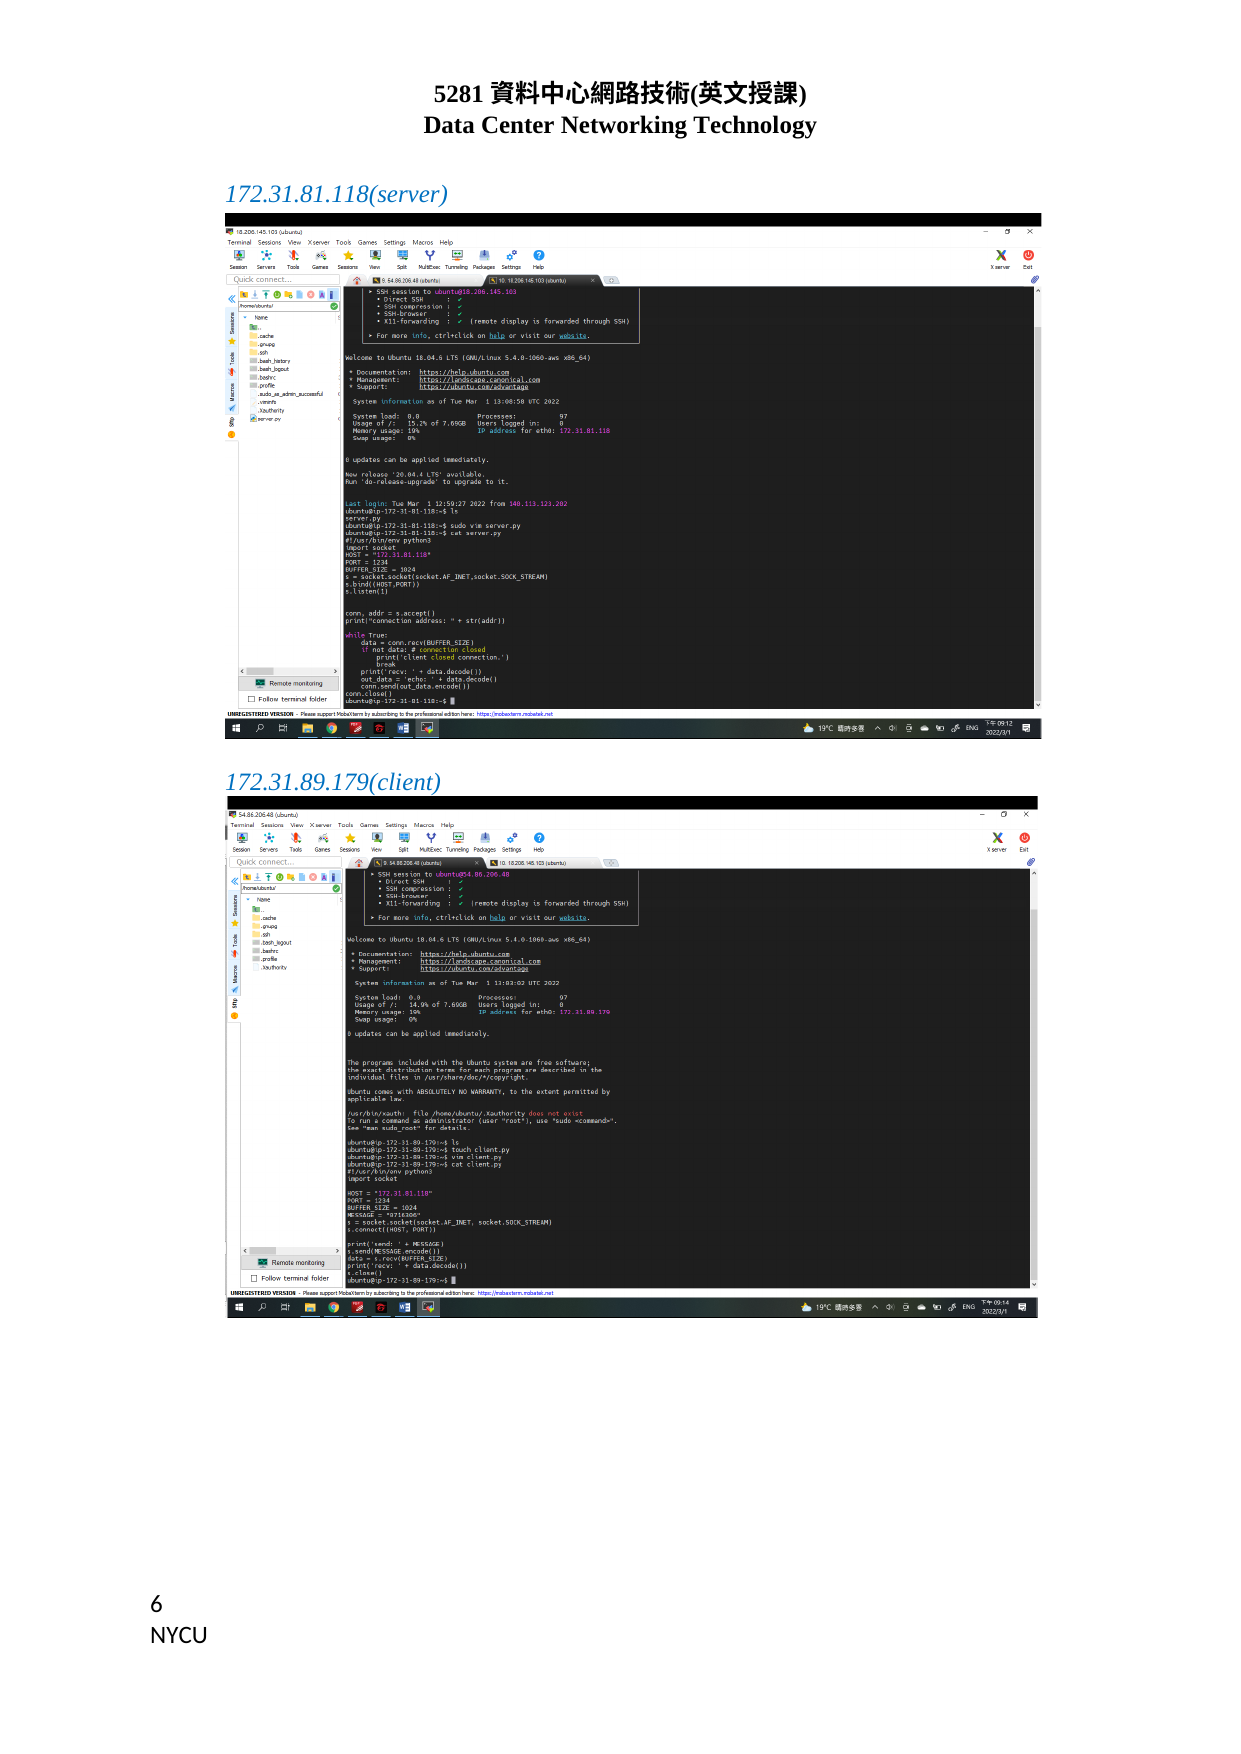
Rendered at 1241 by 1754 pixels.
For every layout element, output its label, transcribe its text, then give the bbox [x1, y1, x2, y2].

picture [225, 796, 1038, 1318]
text 172.31.81.118(server) [150, 179, 1090, 207]
text 172.31.89.179(client) [150, 767, 1090, 796]
picture [225, 213, 1042, 739]
